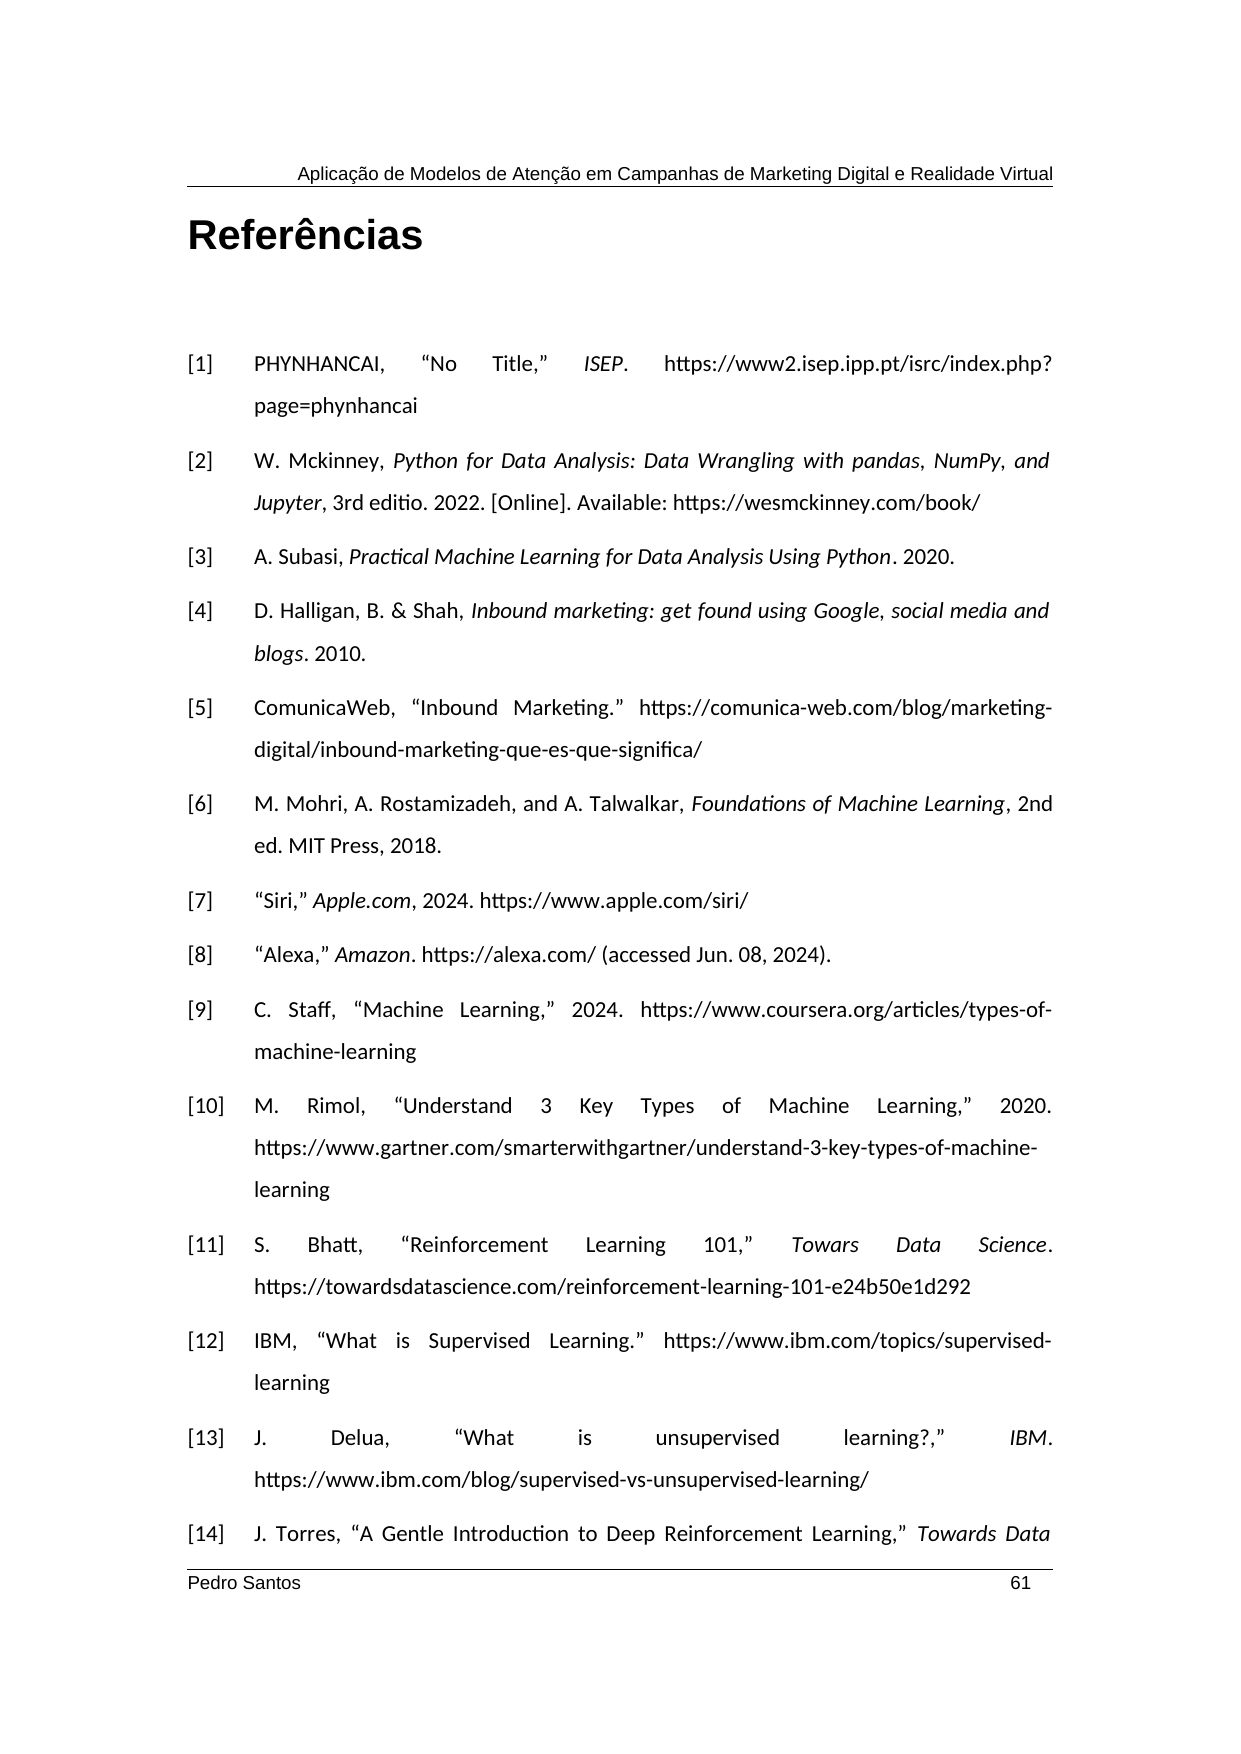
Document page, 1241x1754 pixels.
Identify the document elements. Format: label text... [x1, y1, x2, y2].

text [187, 1519, 1053, 1547]
text [6] M. Mohri, A. Rostamizadeh, and A. Talwalkar, Foundations of Machine Learning, 2nd ed. MIT Press, 2018. [187, 789, 1053, 859]
text [4] D. Halligan, B. & Shah, Inbound marketing: get found using Google, social media and blogs. 2010. [187, 597, 1053, 667]
text [10] M. Rimol, “Understand 3 Key Types of Machine Learning,” 2020. https://www.gartner.com/smarterwithgartner/understand-3-key-types-of-machine-learning [187, 1091, 1053, 1203]
text [8] “Alexa,” Amazon. https://alexa.com/ (accessed Jun. 08, 2024). [187, 941, 1053, 968]
text [7] “Siri,” Apple.com, 2024. https://www.apple.com/siri/ [187, 886, 1053, 914]
text [11] S. Bhatt, “Reinforcement Learning 101,” Towars Data Science. https://towardsdatascience.com/reinforcement-learning-101-e24b50e1d292 [187, 1230, 1053, 1300]
text [3] A. Subasi, Practical Machine Learning for Data Analysis Using Python. 2020. [187, 542, 1053, 570]
text [2] W. Mckinney, Python for Data Analysis: Data Wrangling with pandas, NumPy, and Jupyter, 3rd editio. 2022. [Online]. Available: https://wesmckinney.com/book/ [187, 446, 1053, 516]
text [5] ComunicaWeb, “Inbound Marketing.” https://comunica-web.com/blog/marketing-digital/inbound-marketing-que-es-que-significa/ [187, 693, 1053, 763]
text [9] C. Staff, “Machine Learning,” 2024. https://www.coursera.org/articles/types-of-machine-learning [187, 995, 1053, 1065]
text [13] J. Delua, “What is unsupervised learning?,” IBM. https://www.ibm.com/blog/supervised-vs-unsupervised-learning/ [187, 1423, 1053, 1493]
list Referências [187, 210, 1053, 258]
text [12] IBM, “What is Supervised Learning.” https://www.ibm.com/topics/supervised-learning [187, 1326, 1053, 1396]
text [1] PHYNHANCAI, “No Title,” ISEP. https://www2.isep.ipp.pt/isrc/index.php?page=phynhancai [187, 349, 1053, 419]
